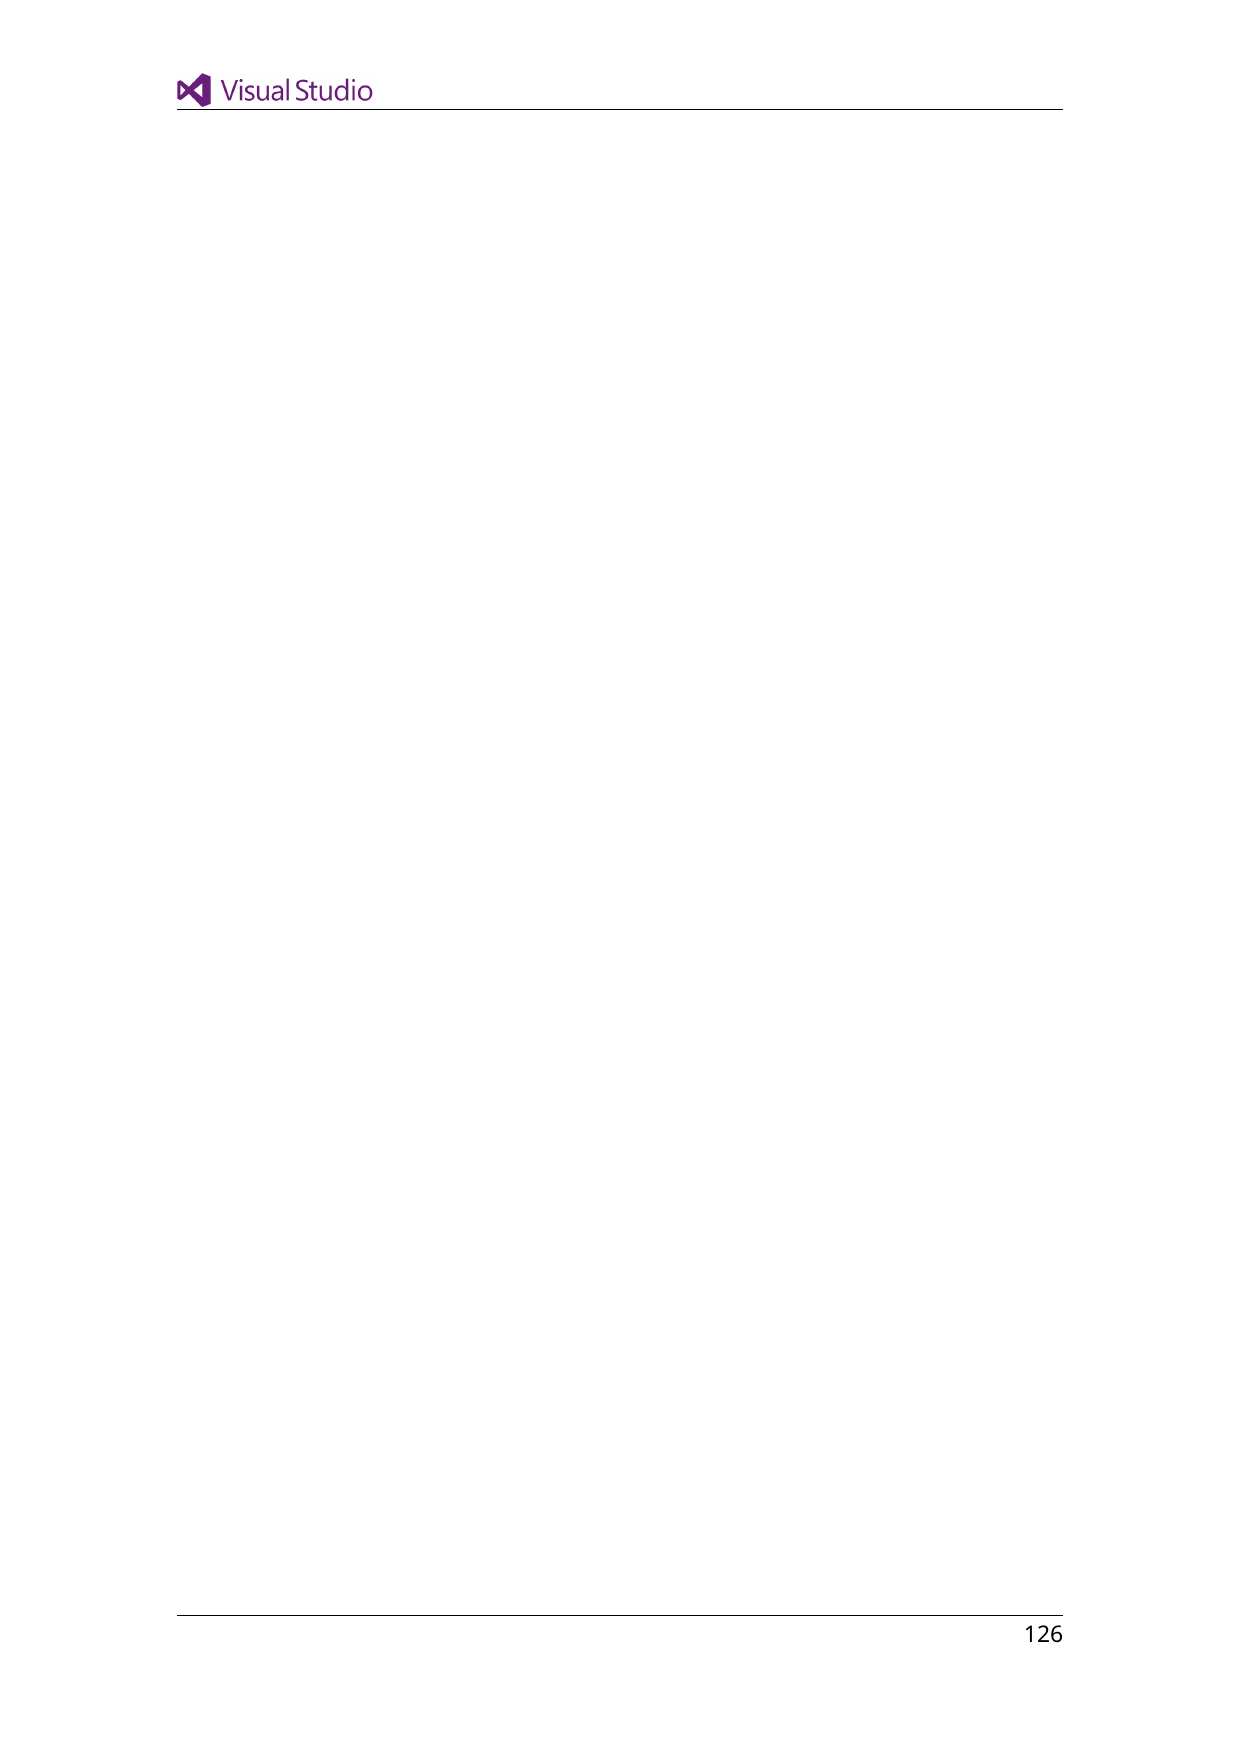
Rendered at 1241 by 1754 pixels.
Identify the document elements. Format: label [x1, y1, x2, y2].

picture [177, 73, 375, 107]
